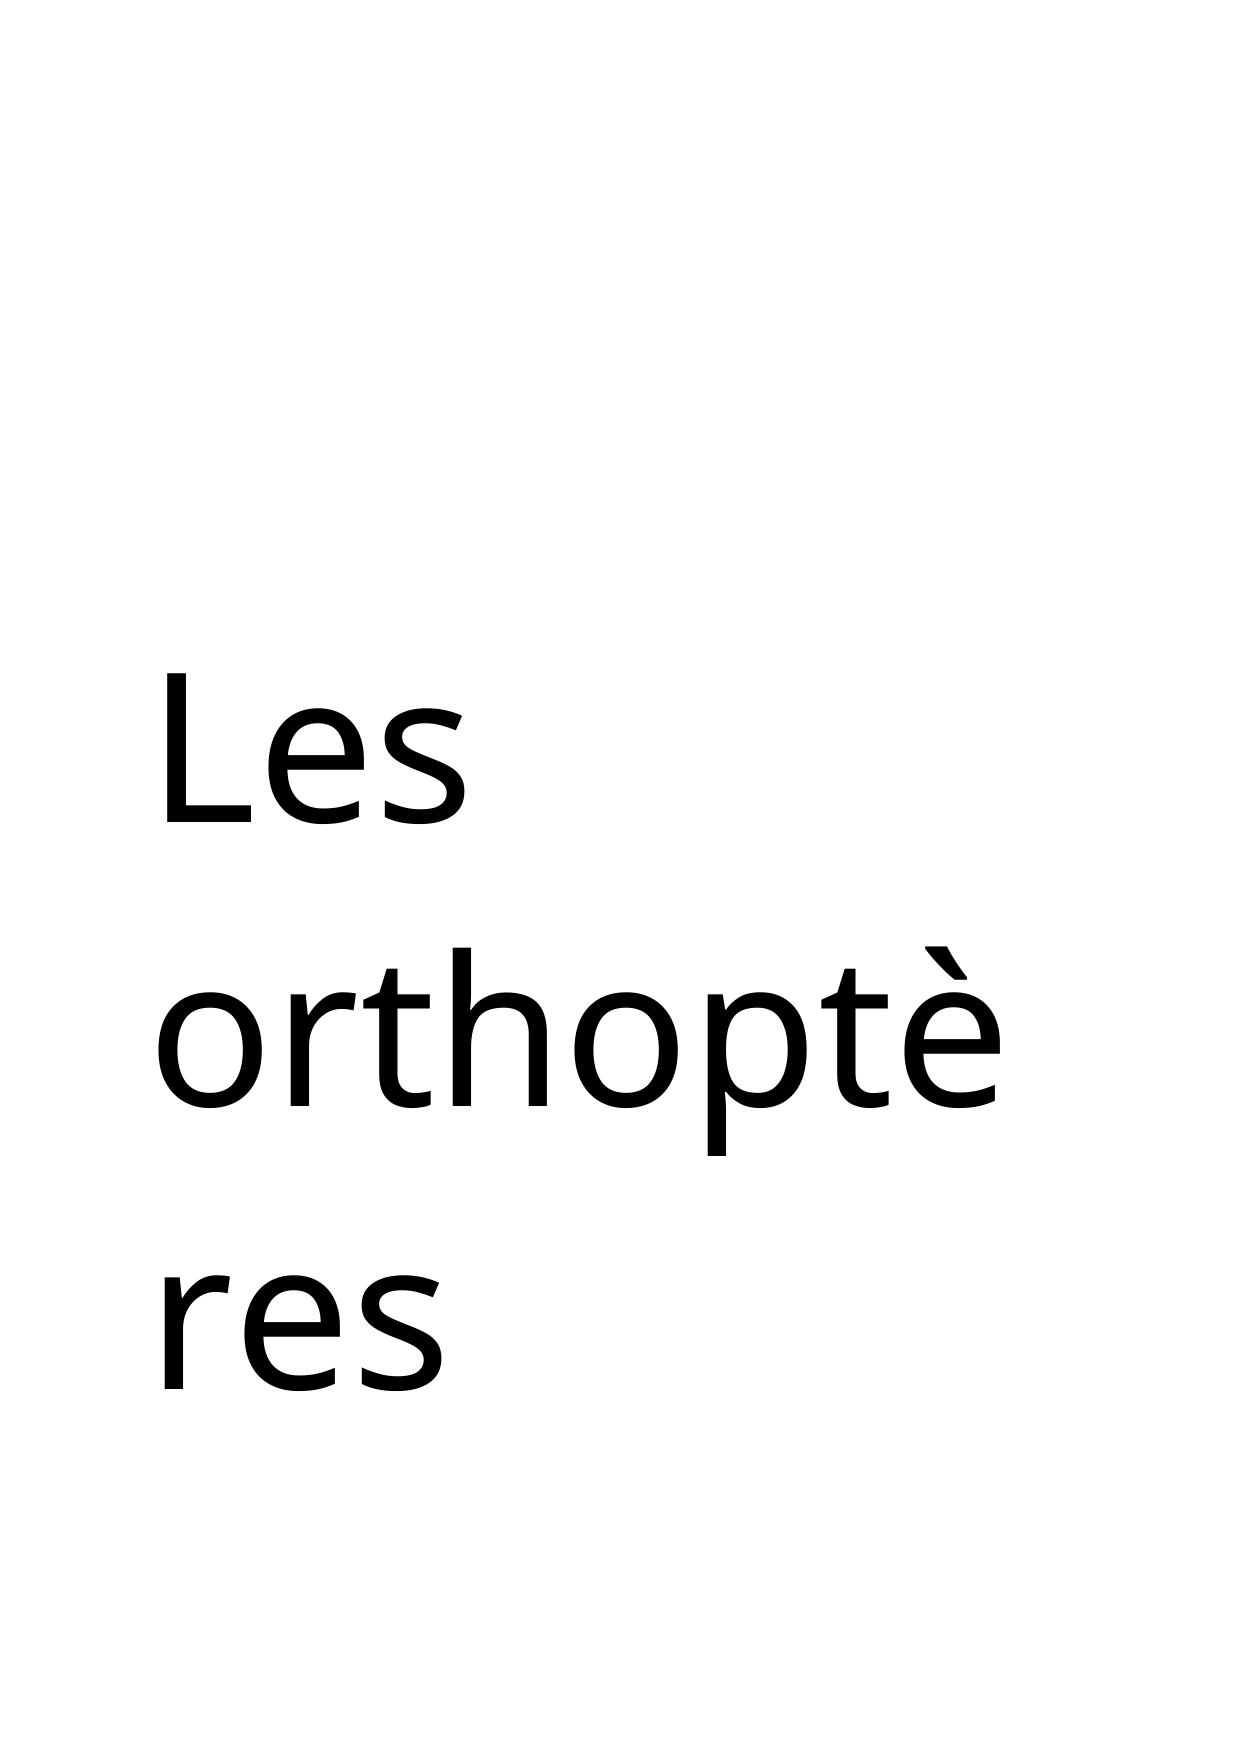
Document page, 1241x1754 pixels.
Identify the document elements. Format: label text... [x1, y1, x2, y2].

text Les orthoptères [148, 599, 1093, 1451]
